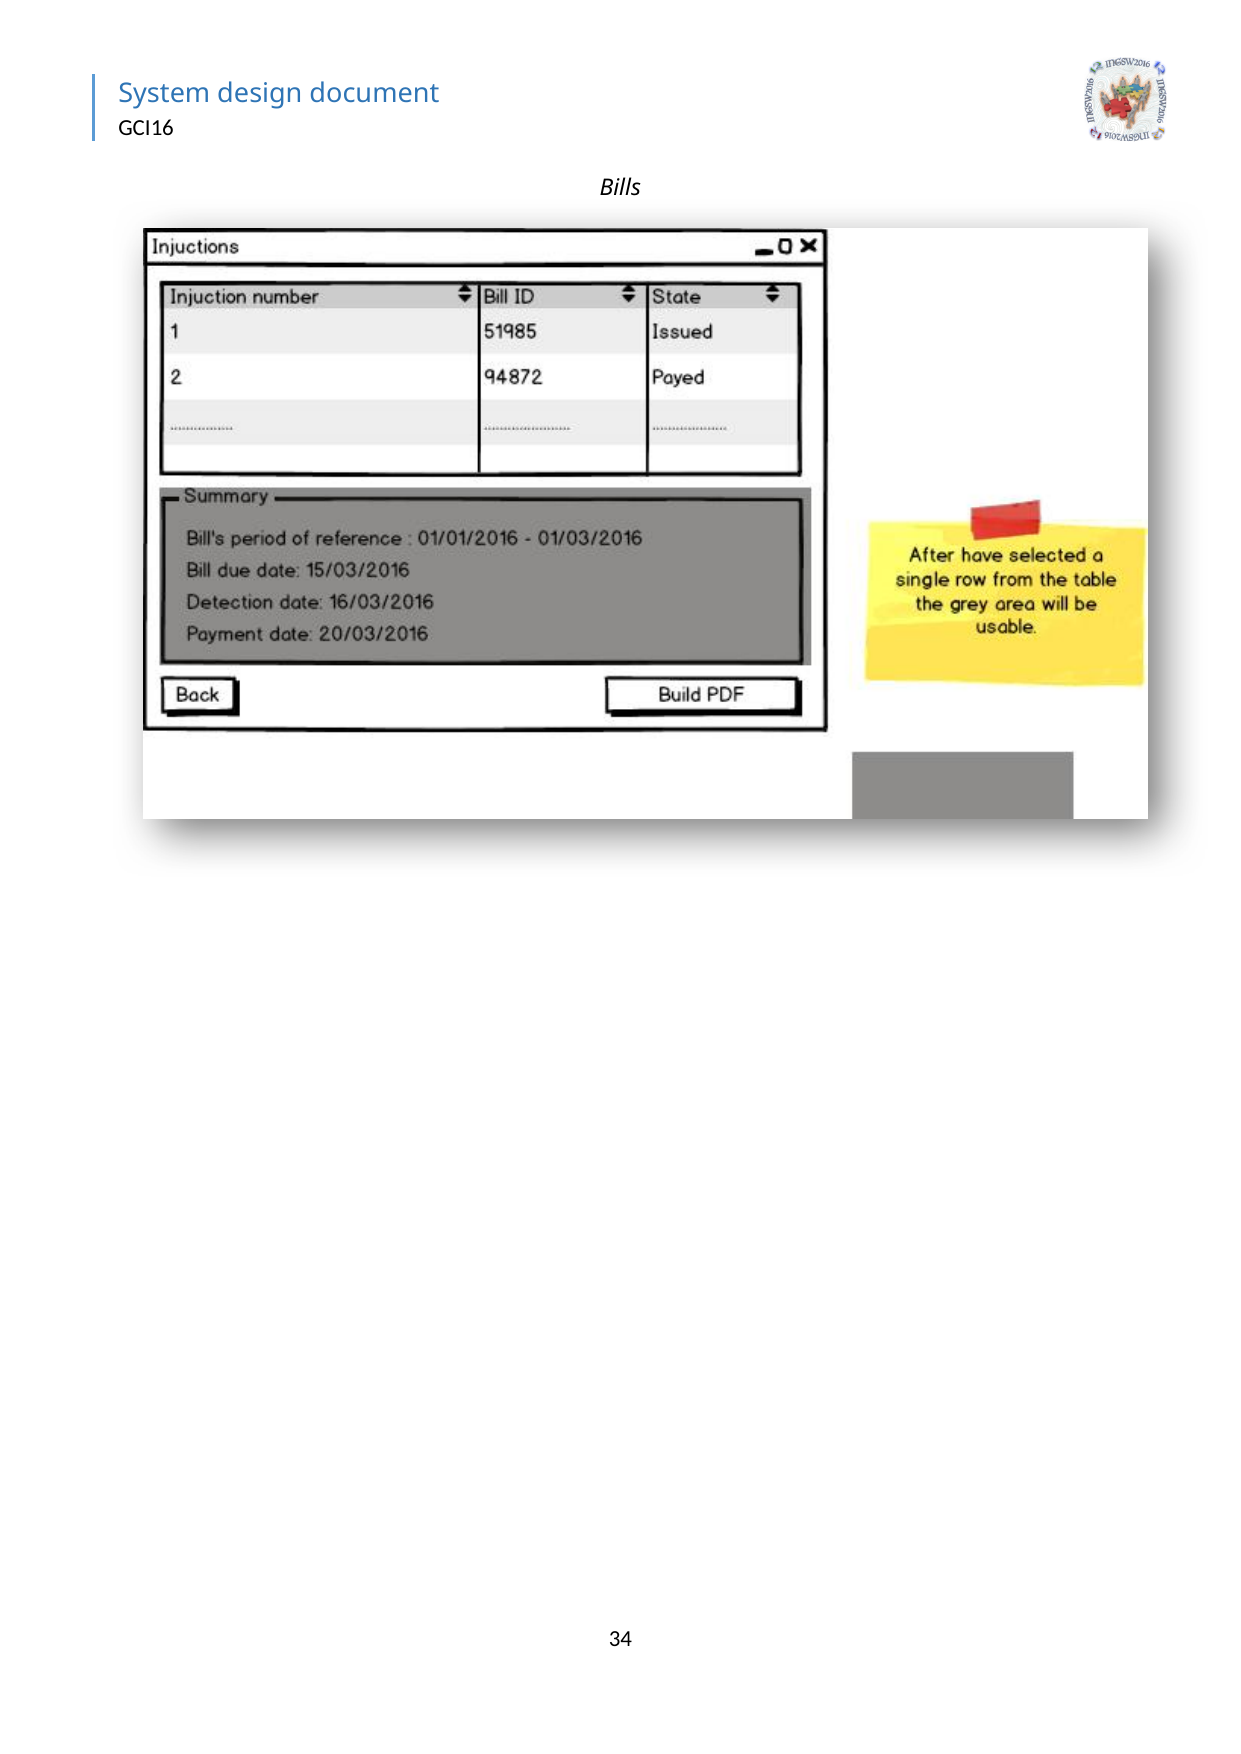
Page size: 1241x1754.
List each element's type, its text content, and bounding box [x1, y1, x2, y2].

picture [1076, 55, 1171, 149]
table_cell 4 [134, 247, 1122, 857]
picture [143, 228, 1148, 819]
table_cell Collaborators [154, 819, 1122, 843]
